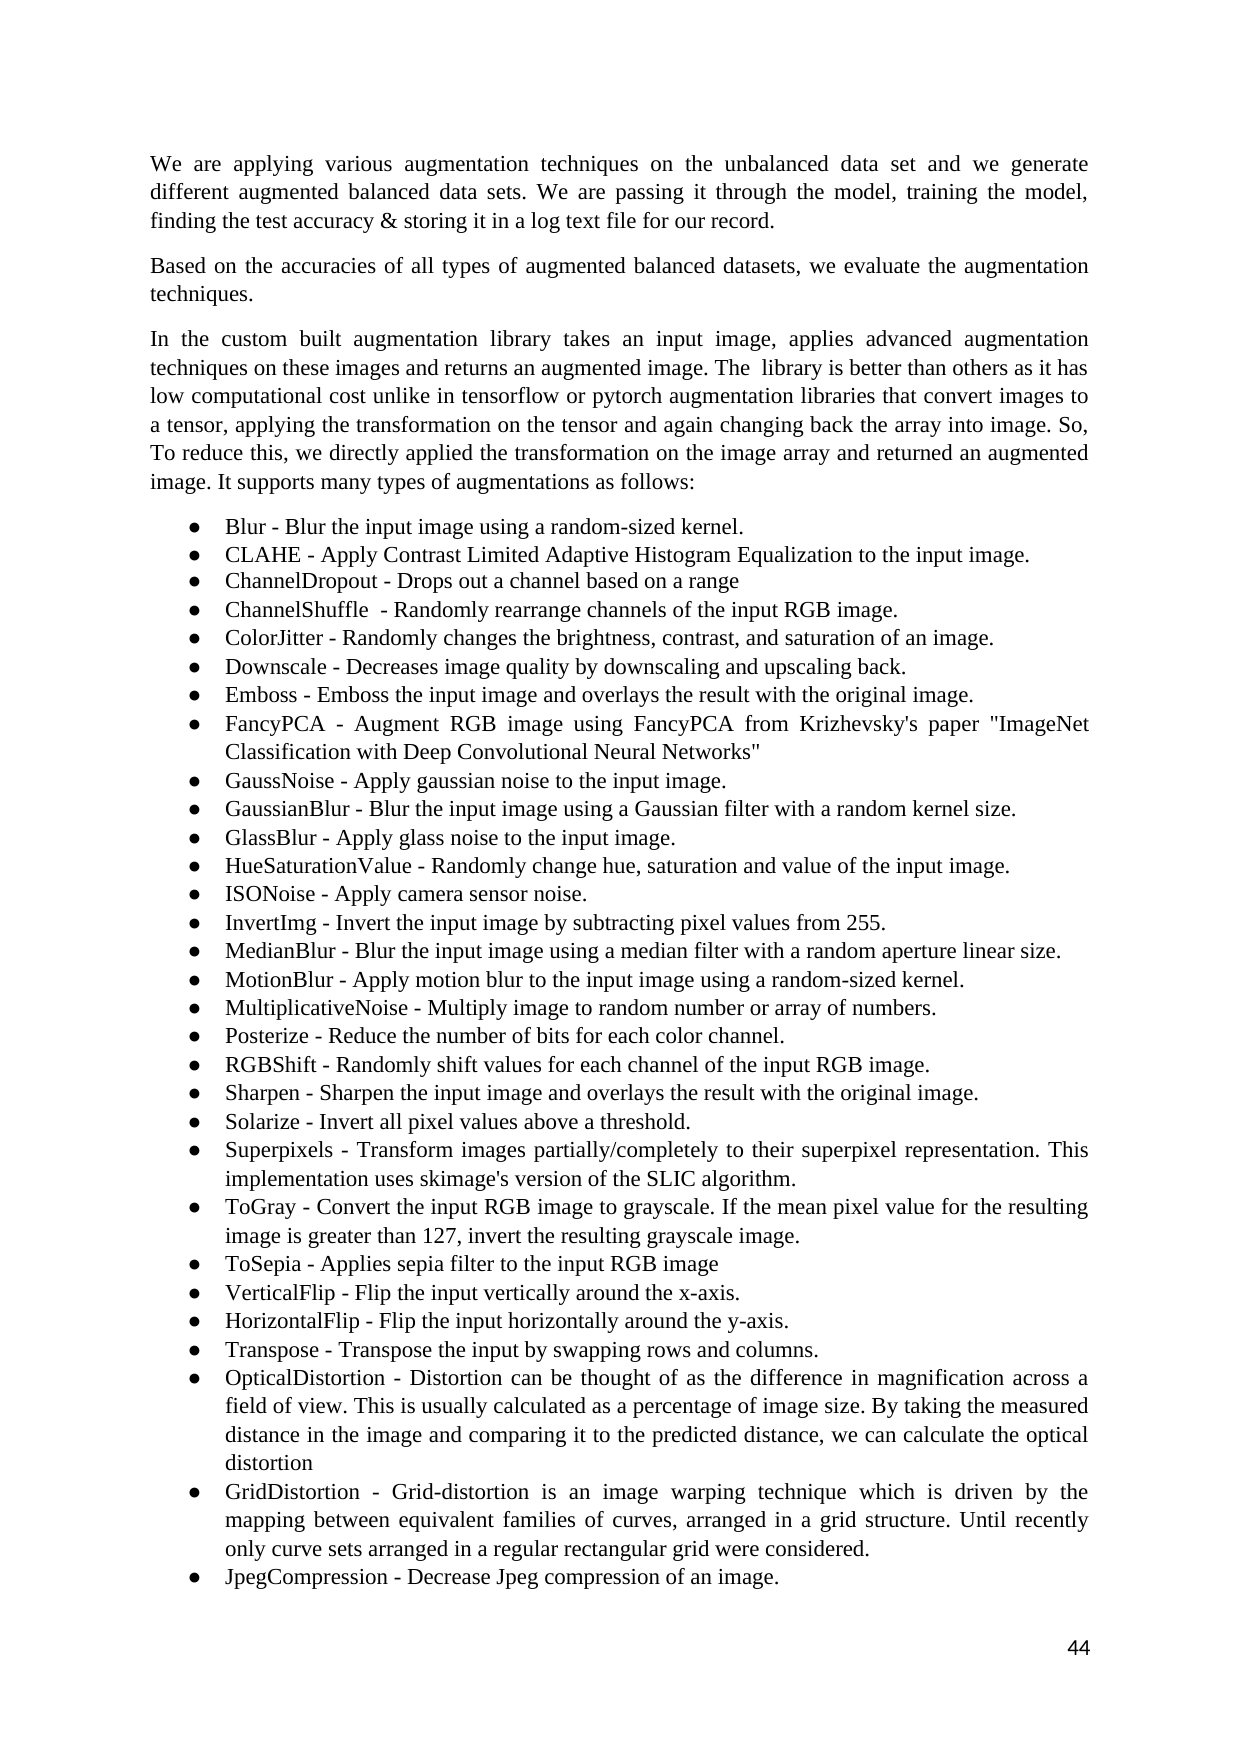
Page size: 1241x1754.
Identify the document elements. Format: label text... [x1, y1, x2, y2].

list HueSaturationValue - Randomly change hue, saturation and value of the input image. [187, 852, 1090, 878]
list ChannelDropout - Drops out a channel based on a range [187, 568, 1090, 594]
list MedianBlur - Blur the input image using a median filter with a random aperture linear size. [187, 937, 1090, 964]
list JpegCompression - Decrease Jpeg compression of an image. [187, 1563, 1090, 1589]
list MultiplicativeNoise - Multiply image to random number or array of numbers. [187, 994, 1090, 1021]
list ISONoise - Apply camera sensor noise. [187, 880, 1090, 907]
list Transpose - Transpose the input by swapping rows and columns. [187, 1336, 1090, 1362]
list Sharpen - Sharpen the input image and overlays the result with the original image. [187, 1079, 1090, 1106]
list Posterize - Reduce the number of bits for each color channel. [187, 1023, 1090, 1049]
list ToGray - Convert the input RGB image to grayscale. If the mean pixel value for the resulting image is greater than 127, invert the resulting grayscale image. [187, 1193, 1090, 1248]
list GlassBlur - Apply glass noise to the input image. [187, 823, 1090, 850]
list FancyPCA - Augment RGB image using FancyPCA from Krizhevsky's paper "ImageNet Classification with Deep Convolutional Neural Networks" [187, 710, 1090, 764]
list GaussianBlur - Blur the input image using a Gaussian filter with a random kernel size. [187, 795, 1090, 821]
list RGBShift - Randomly shift values for each channel of the input RGB image. [187, 1051, 1090, 1077]
list OpticalDistortion - Distortion can be thought of as the difference in magnification across a field of view. This is usually calculated as a percentage of image size. By taking the measured distance in the image and comparing it to the predicted distance, we can calculate the optical distortion [187, 1364, 1090, 1476]
list ToSepia - Applies sepia filter to the input RGB image [187, 1250, 1090, 1276]
list MotionBlur - Apply motion blur to the input image using a random-sized kernel. [187, 966, 1090, 992]
list Blur - Blur the input image using a random-sized kernel. [187, 513, 1090, 539]
list HorizontalFlip - Flip the input horizontally around the y-axis. [187, 1307, 1090, 1333]
list InvertImg - Invert the input image by subtracting pixel values from 255. [187, 909, 1090, 935]
list Solarize - Invert all pixel values above a threshold. [187, 1108, 1090, 1134]
list ChannelShuffle - Randomly rearrange channels of the input RGB image. [187, 596, 1090, 622]
text In the custom built augmentation library takes an input image, applies advanced augmentation techniques on these images and returns an augmented image. The library is better than others as it has low computational cost unlike in tensorflow or pytorch augmentation libraries that convert images to a tensor, applying the transformation on the tensor and again changing back the array into image. So, To reduce this, we directly applied the transformation on the image array and returned an augmented image. It supports many types of augmentations as follows: [150, 326, 1090, 494]
text We are applying various augmentation techniques on the unbalanced data set and we generate different augmented balanced data sets. We are passing it through the model, training the model, finding the test accuracy & storing it in a log text file for our record. [150, 150, 1090, 233]
list VerticalFlip - Flip the input vertically around the x-axis. [187, 1279, 1090, 1305]
list Emboss - Emboss the input image and overlays the result with the original image. [187, 681, 1090, 708]
list Superpixels - Transform images partially/completely to their superpixel representation. This implementation uses skimage's version of the SLIC algorithm. [187, 1136, 1090, 1191]
text Based on the accuracies of all types of augmented balanced datasets, we evaluate the augmentation techniques. [150, 252, 1090, 307]
list GaussNoise - Apply gaussian noise to the input image. [187, 767, 1090, 793]
list Downscale - Decreases image quality by downscaling and upscaling back. [187, 653, 1090, 679]
list GridDistortion - Grid-distortion is an image warping technique which is driven by the mapping between equivalent families of curves, arranged in a grid structure. Until recently only curve sets arranged in a regular rectangular grid were considered. [187, 1478, 1090, 1561]
list CLAHE - Apply Contrast Limited Adaptive Histogram Equalization to the input image. [187, 541, 1090, 568]
list ColorJitter - Randomly changes the brightness, contrast, and saturation of an image. [187, 624, 1090, 651]
